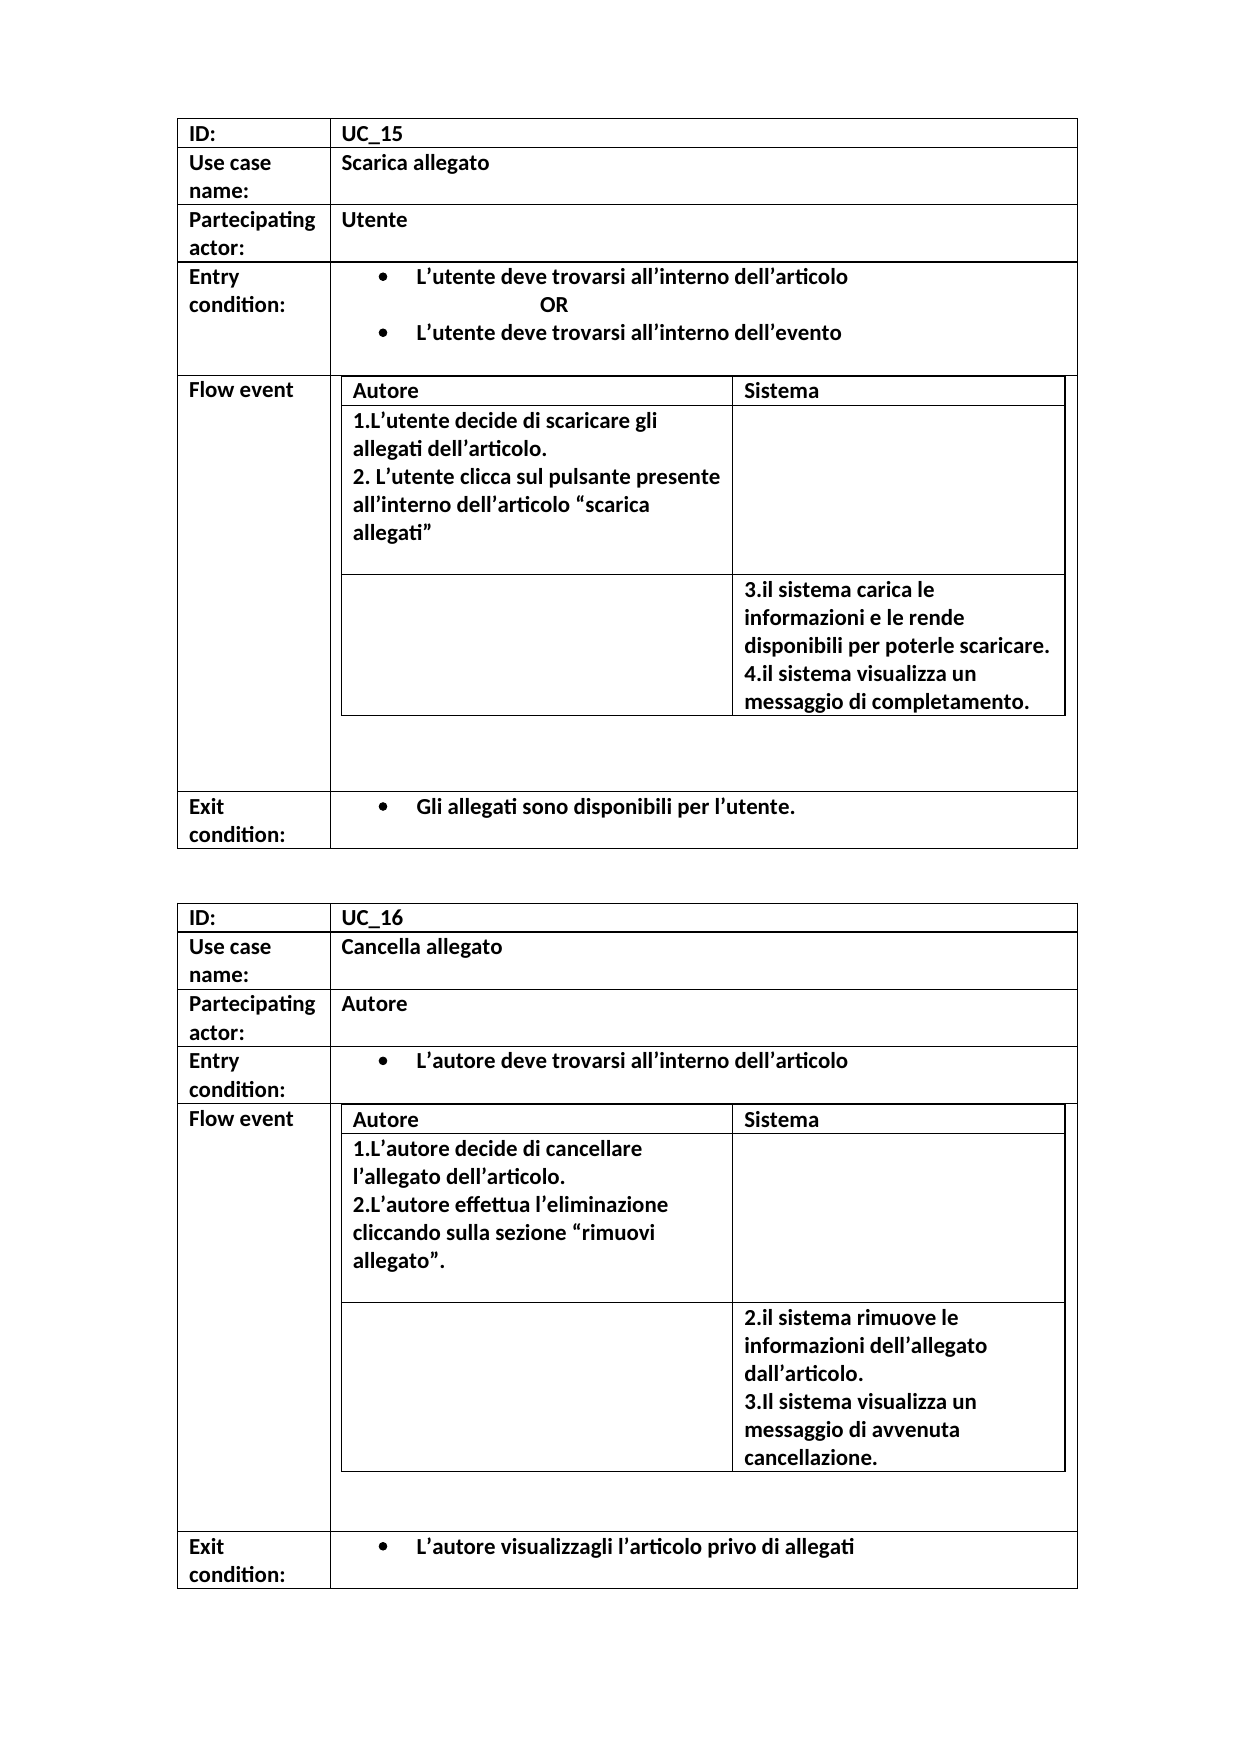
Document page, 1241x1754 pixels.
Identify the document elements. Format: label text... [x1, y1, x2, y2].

table_cell Entry condition: [178, 263, 330, 374]
table_header ID: [178, 904, 330, 931]
table_cell Partecipating actor: [178, 990, 330, 1046]
table_cell Entry condition: [178, 1047, 330, 1103]
table_cell L’autore visualizzagli l’articolo privo di allegati [331, 1532, 1077, 1588]
table_cell Exit condition: [178, 1532, 330, 1588]
table_cell Exit condition: [178, 792, 330, 848]
table_cell Partecipating actor: [178, 205, 330, 261]
table_cell L’utente deve trovarsi all’interno dell’articolo OR L’utente deve trovarsi all’interno dell’evento [331, 263, 1077, 374]
table_cell Scarica allegato [331, 148, 1077, 204]
table_cell Use case name: [178, 933, 330, 988]
table_cell Flow event [178, 376, 330, 791]
table_cell Flow event [178, 1104, 330, 1531]
table_cell Utente [331, 205, 1077, 261]
table_header ID: [178, 119, 330, 147]
table_cell Gli allegati sono disponibili per l’utente. [331, 792, 1077, 848]
table_cell Cancella allegato [331, 933, 1077, 988]
table_header UC_16 [331, 904, 1077, 931]
table_header UC_15 [331, 119, 1077, 147]
table_cell [331, 376, 1077, 791]
table_cell [331, 1104, 1077, 1531]
table_cell L’autore deve trovarsi all’interno dell’articolo [331, 1047, 1077, 1103]
table_cell Use case name: [178, 148, 330, 204]
table_cell Autore [331, 990, 1077, 1046]
